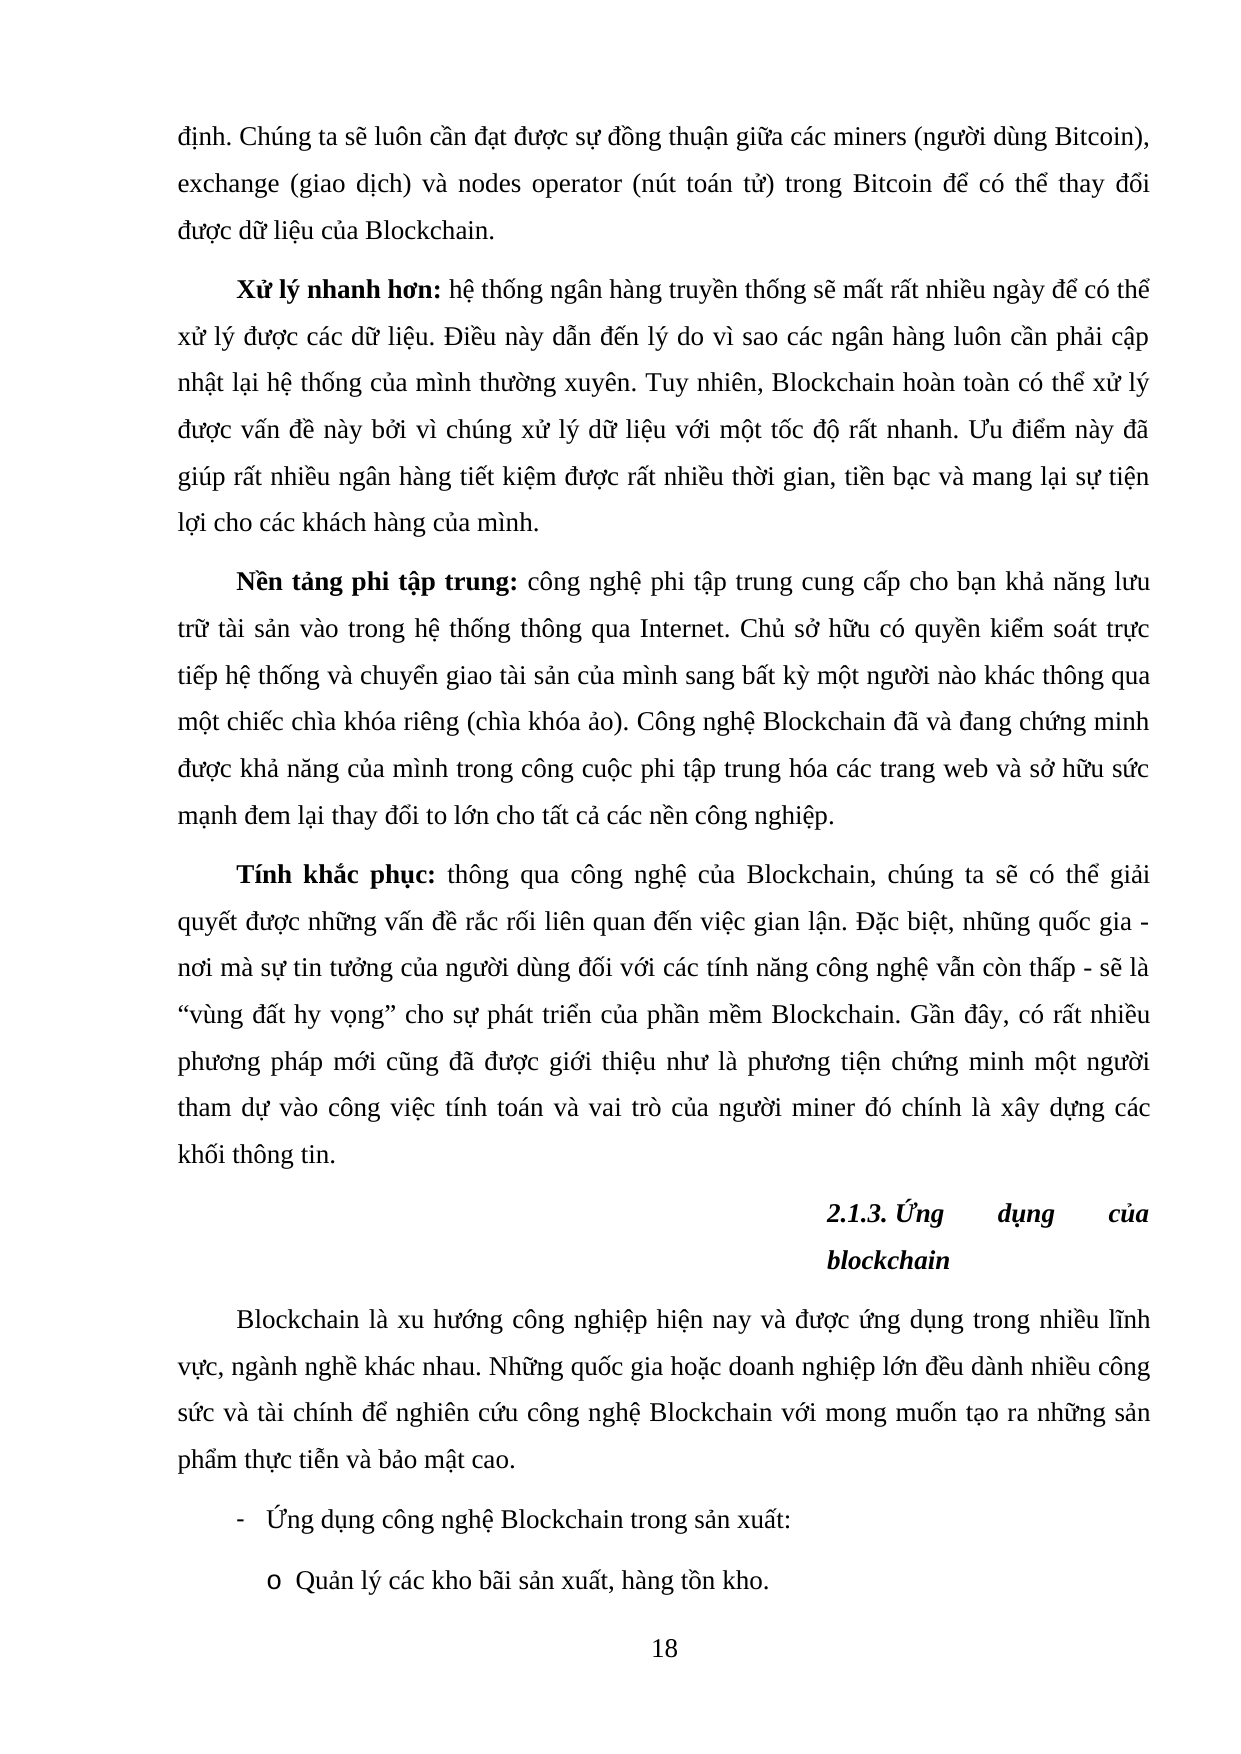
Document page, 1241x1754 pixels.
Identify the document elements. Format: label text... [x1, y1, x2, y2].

text Nền tảng phi tập trung: công nghệ phi tập trung cung cấp cho bạn khả năng lưu trữ tài sản vào trong hệ thống thông qua Internet. Chủ sở hữu có quyền kiểm soát trực tiếp hệ thống và chuyển giao tài sản của mình sang bất kỳ một người nào khác thông qua một chiếc chìa khóa riêng (chìa khóa ảo). Công nghệ Blockchain đã và đang chứng minh được khả năng của mình trong công cuộc phi tập trung hóa các trang web và sở hữu sức mạnh đem lại thay đổi to lớn cho tất cả các nền công nghiệp. [177, 566, 1152, 830]
text Xử lý nhanh hơn: hệ thống ngân hàng truyền thống sẽ mất rất nhiều ngày để có thể xử lý được các dữ liệu. Điều này dẫn đến lý do vì sao các ngân hàng luôn cần phải cập nhật lại hệ thống của mình thường xuyên. Tuy nhiên, Blockchain hoàn toàn có thể xử lý được vấn đề này bởi vì chúng xử lý dữ liệu với một tốc độ rất nhanh. Ưu điểm này đã giúp rất nhiều ngân hàng tiết kiệm được rất nhiều thời gian, tiền bạc và mang lại sự tiện lợi cho các khách hàng của mình. [177, 273, 1152, 537]
list Ứng dụng công nghệ Blockchain trong sản xuất: [236, 1502, 1152, 1535]
list Quản lý các kho bãi sản xuất, hàng tồn kho. [266, 1564, 1152, 1598]
text Blockchain là xu hướng công nghiệp hiện nay và được ứng dụng trong nhiều lĩnh vực, ngành nghề khác nhau. Những quốc gia hoặc doanh nghiệp lớn đều dành nhiều công sức và tài chính để nghiên cứu công nghệ Blockchain với mong muốn tạo ra những sản phẩm thực tiễn và bảo mật cao. [177, 1303, 1152, 1474]
text Tính khắc phục: thông qua công nghệ của Blockchain, chúng ta sẽ có thể giải quyết được những vấn đề rắc rối liên quan đến việc gian lận. Đặc biệt, nhũng quốc gia - nơi mà sự tin tưởng của người dùng đối với các tính năng công nghệ vẫn còn thấp - sẽ là “vùng đất hy vọng” cho sự phát triển của phần mềm Blockchain. Gần đây, có rất nhiều phương pháp mới cũng đã được giới thiệu như là phương tiện chứng minh một người tham dự vào công việc tính toán và vai trò của người miner đó chính là xây dựng các khối thông tin. [177, 858, 1152, 1169]
subtitle Ứng dụng của blockchain [827, 1197, 1152, 1275]
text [177, 121, 1152, 245]
